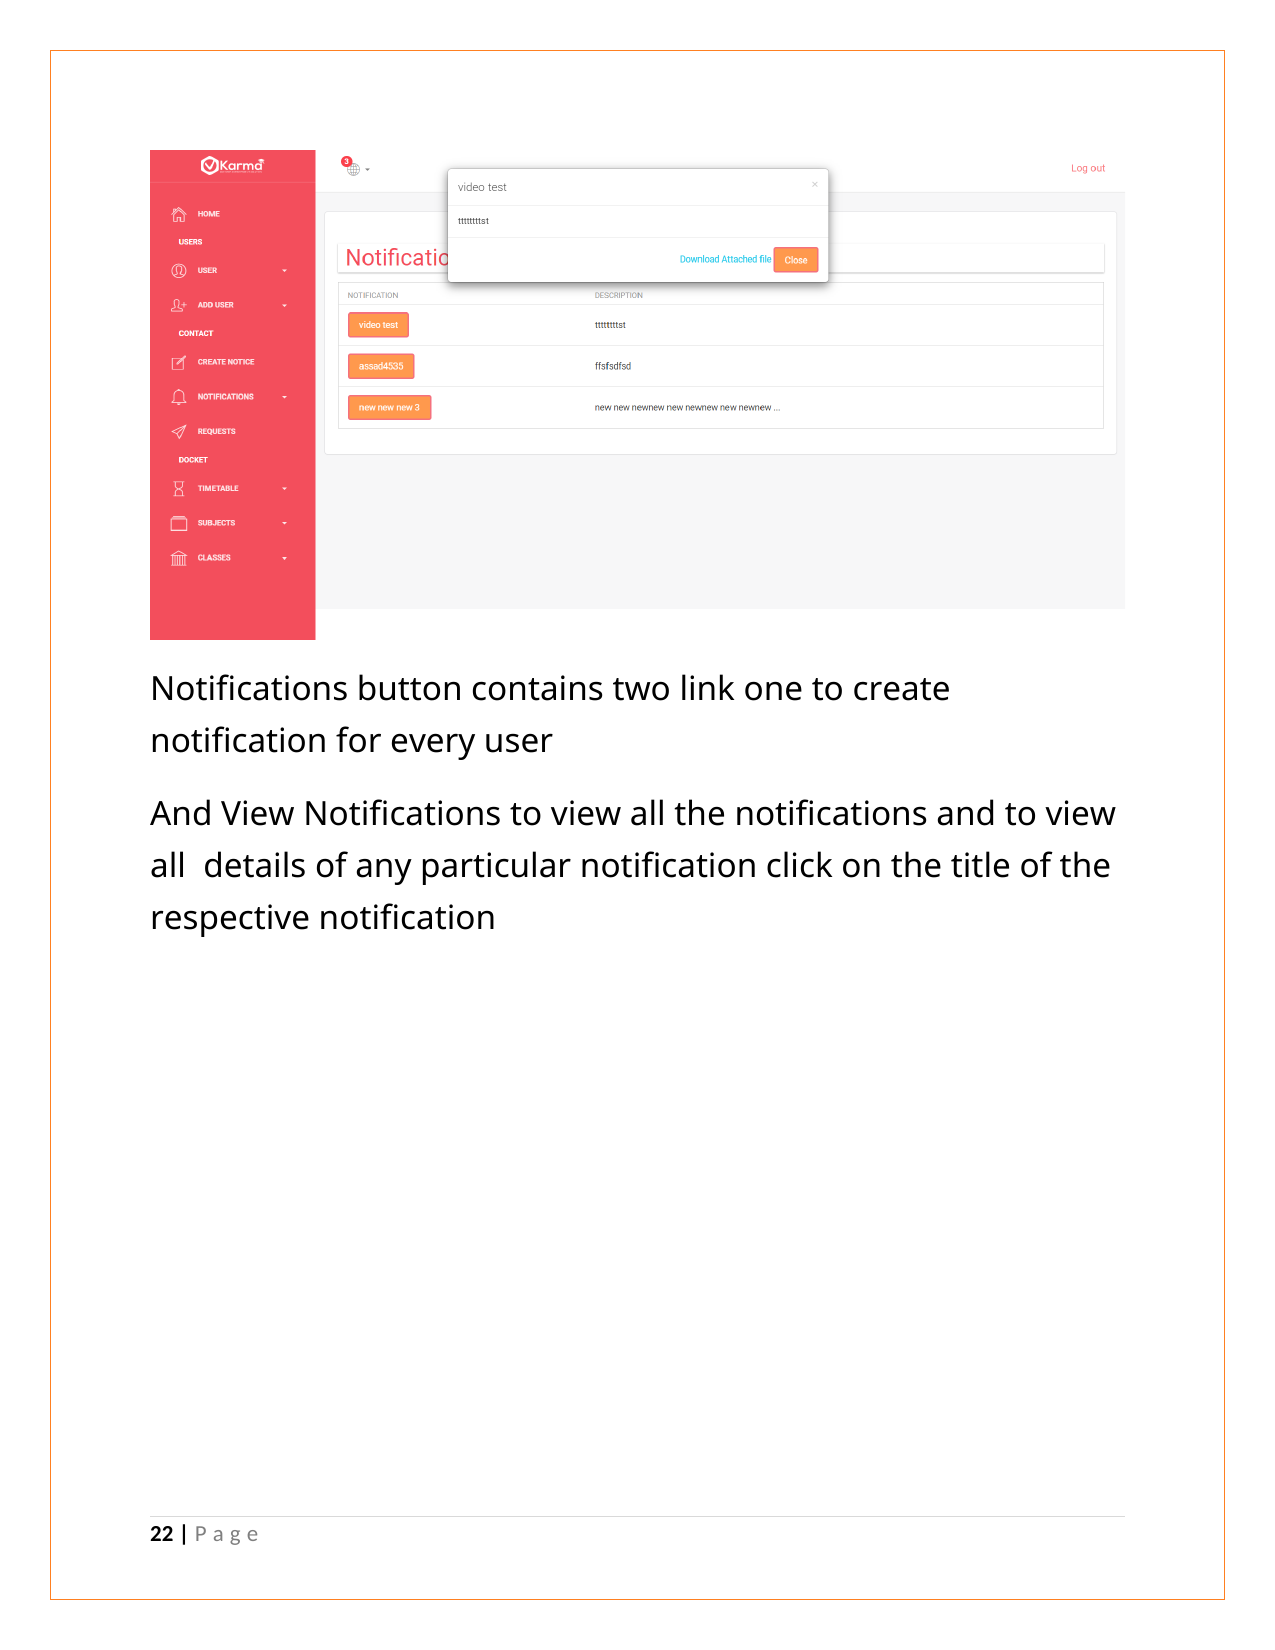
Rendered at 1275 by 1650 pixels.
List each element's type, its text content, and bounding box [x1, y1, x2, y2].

text And View Notifications to view all the notifications and to view all details of any particular notification click on the title of the respective notification [150, 790, 1125, 939]
text Notifications button contains two link one to create notification for every user [150, 664, 1125, 762]
picture [150, 150, 1125, 640]
